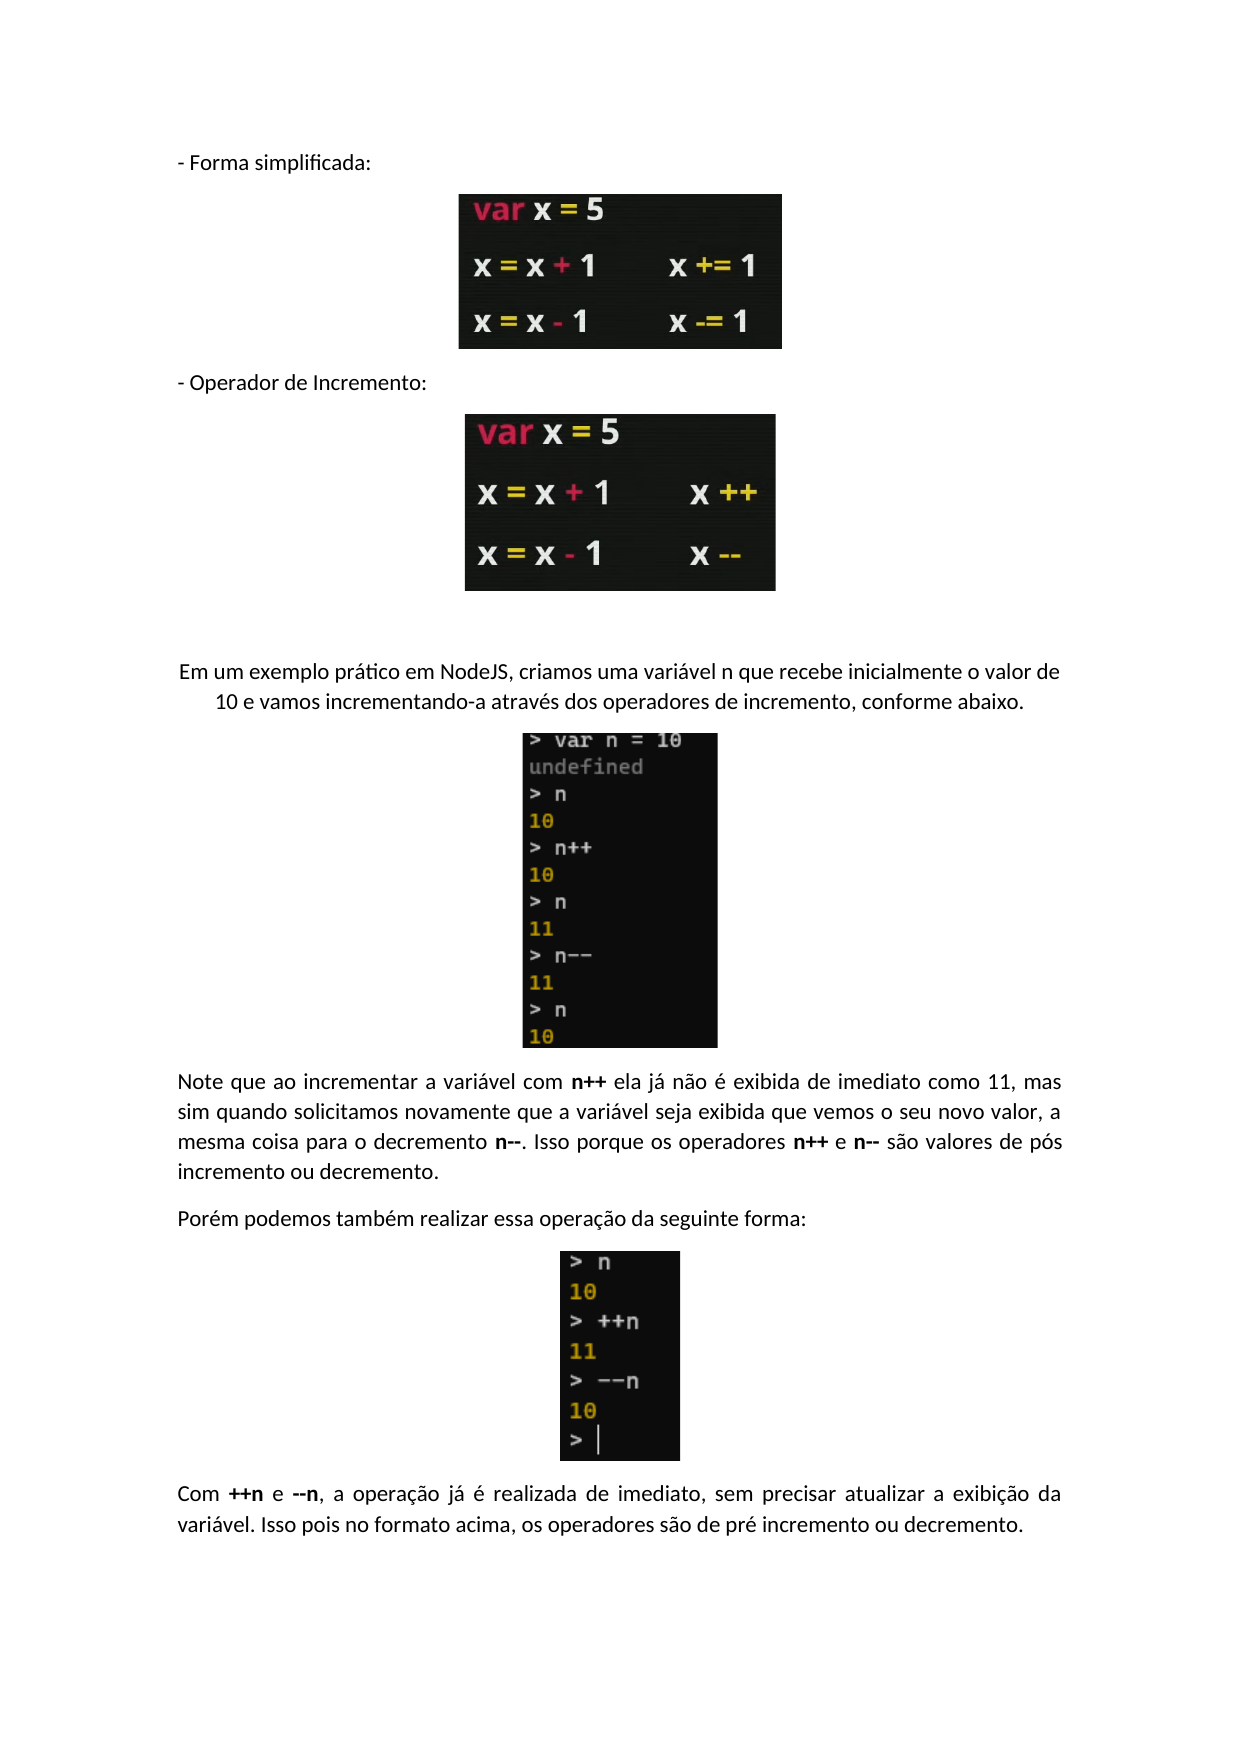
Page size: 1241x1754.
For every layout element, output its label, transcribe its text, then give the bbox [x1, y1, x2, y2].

picture [464, 414, 776, 591]
picture [458, 194, 782, 349]
text Com ++n e --n, a operação já é realizada de imediato, sem precisar atualizar a exibição da variável. Isso pois no formato acima, os operadores são de pré incremento ou decremento. [177, 1479, 1063, 1538]
text - Operador de Incremento: [177, 368, 1063, 396]
text Em um exemplo prático em NodeJS, criamos uma variável n que recebe inicialmente o valor de 10 e vamos incrementando-a através dos operadores de incremento, conforme abaixo. [177, 657, 1063, 715]
text Porém podemos também realizar essa operação da seguinte forma: [177, 1204, 1063, 1232]
picture [560, 1251, 681, 1461]
text Note que ao incrementar a variável com n++ ela já não é exibida de imediato como 11, mas sim quando solicitamos novamente que a variável seja exibida que vemos o seu novo valor, a mesma coisa para o decremento n--. Isso porque os operadores n++ e n-- são valores de pós incremento ou decremento. [177, 1067, 1063, 1186]
picture [522, 733, 718, 1048]
text - Forma simplificada: [177, 148, 1063, 176]
